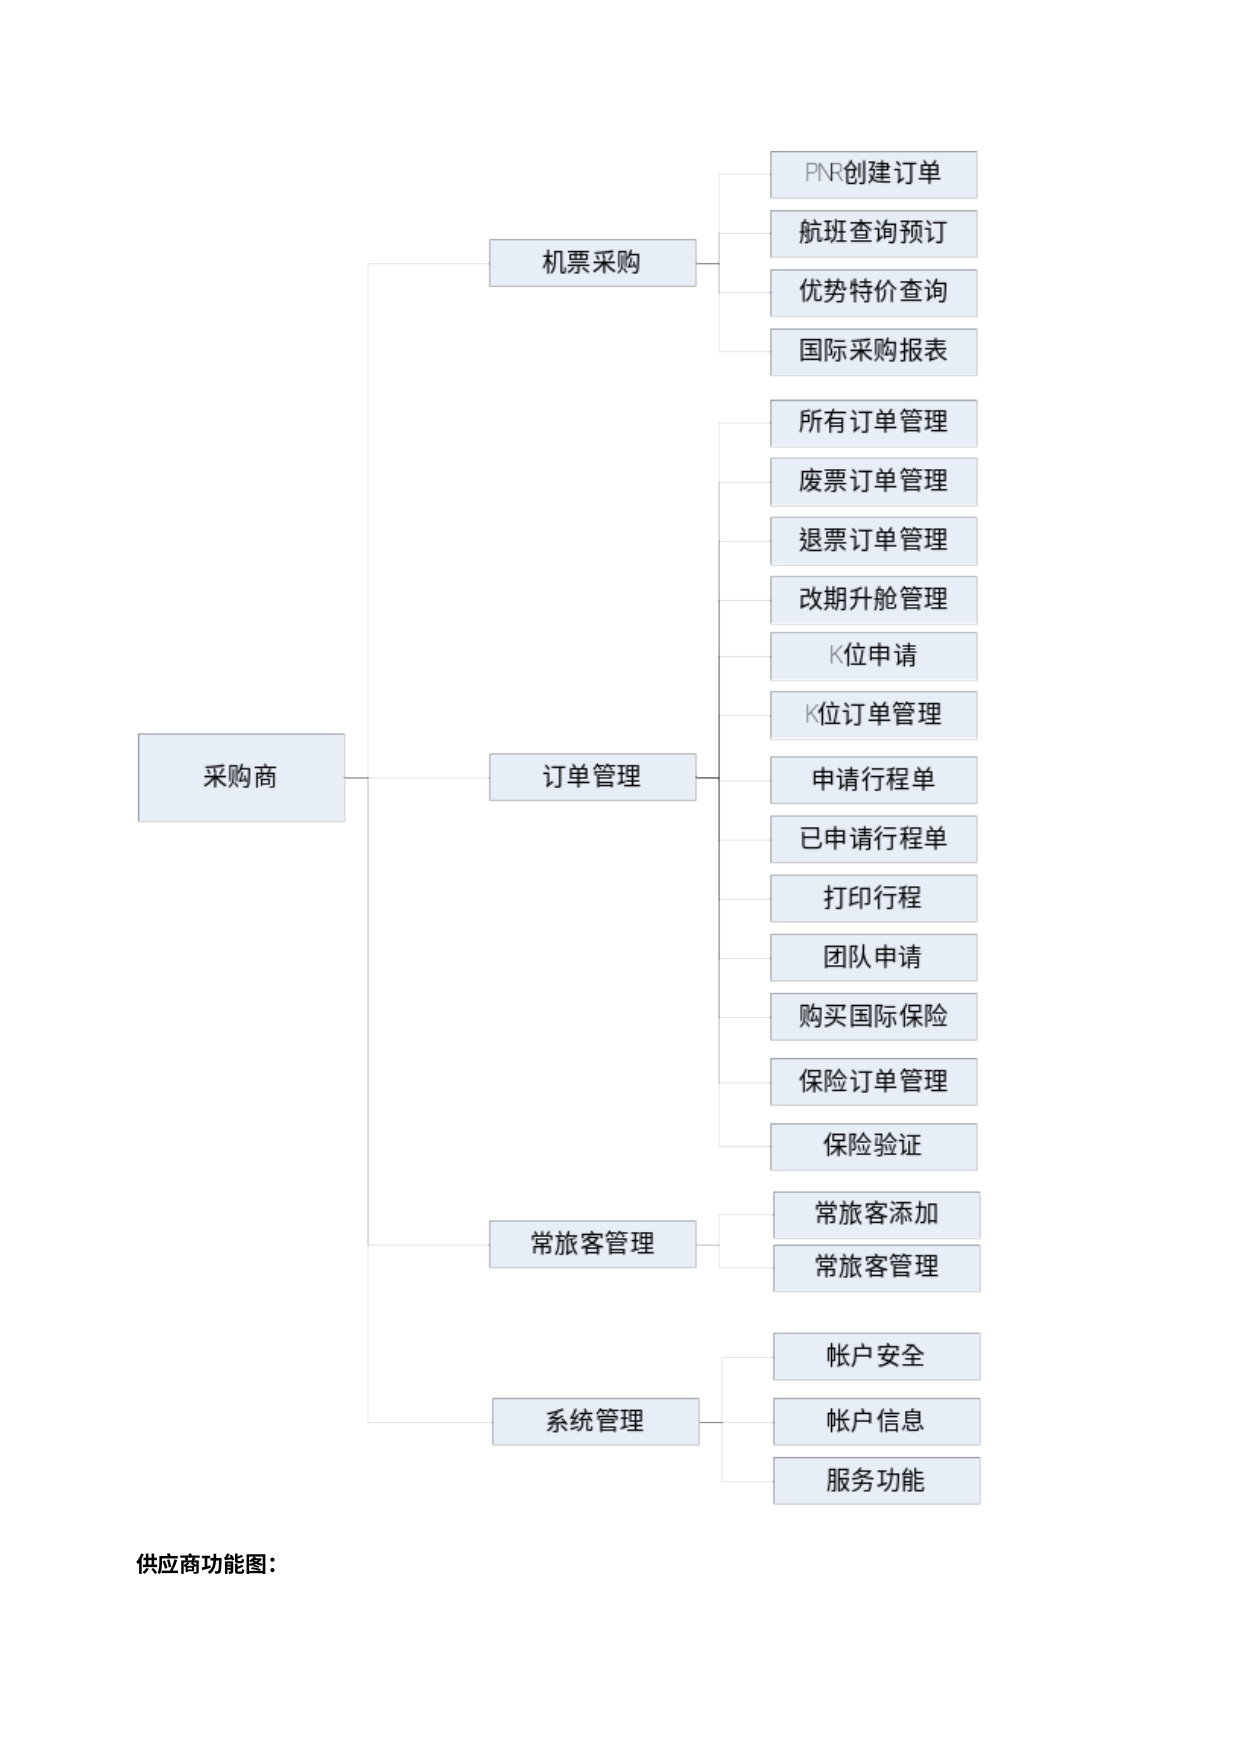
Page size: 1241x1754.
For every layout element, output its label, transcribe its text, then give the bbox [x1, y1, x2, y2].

text 供应商功能图： [136, 1546, 1104, 1579]
